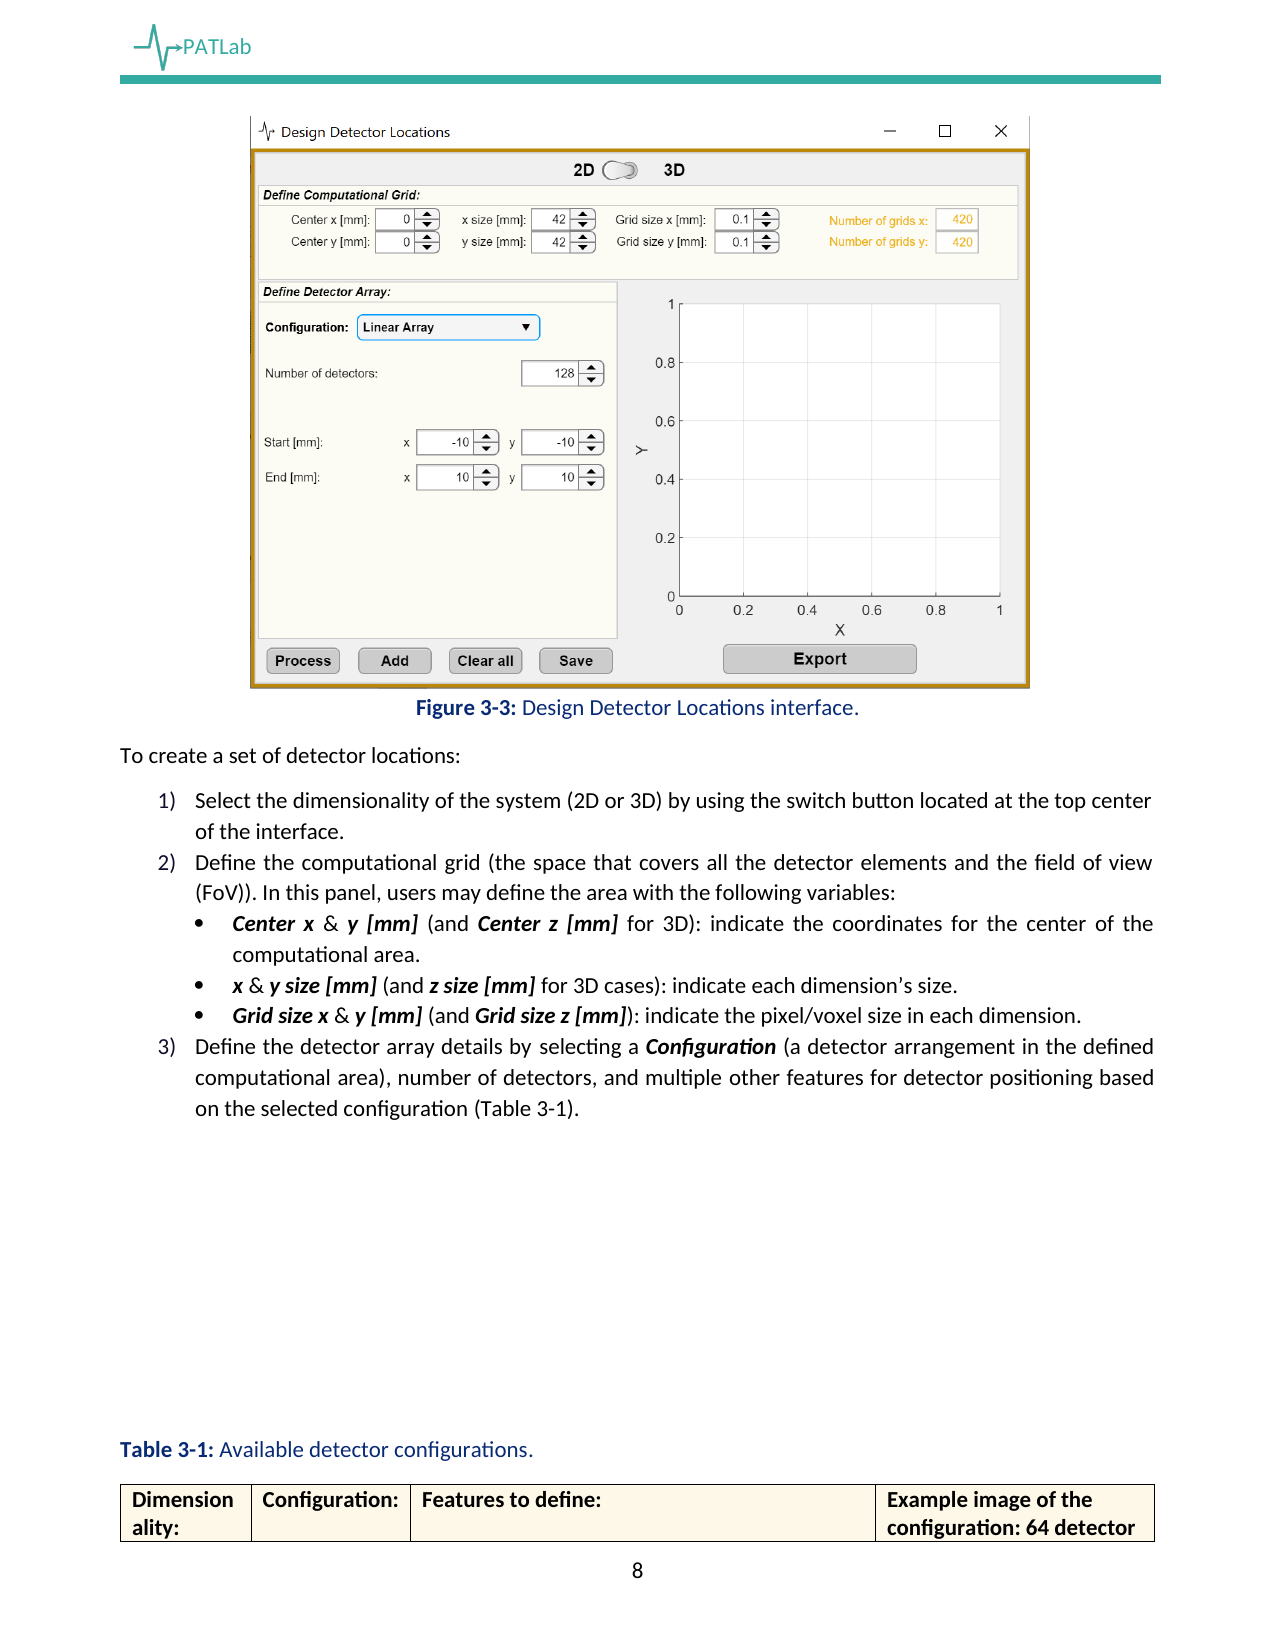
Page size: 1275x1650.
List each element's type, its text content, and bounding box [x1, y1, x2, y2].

list Select the dimensionality of the system (2D or 3D) by using the switch button located at the top center of the interface. [157, 786, 1155, 845]
list Center x & y [mm] (and Center z [mm] for 3D): indicate the coordinates for the center of the computational area. [195, 909, 1155, 968]
table_header Features to define: [411, 1485, 875, 1541]
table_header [876, 1485, 1154, 1541]
table_header Dimensionality: [121, 1485, 251, 1541]
picture [250, 116, 1030, 689]
text To create a set of detector locations: [120, 742, 1155, 770]
text Table ‎3-1: Available detector configurations. [120, 1435, 1155, 1463]
table_header Configuration: [252, 1485, 410, 1541]
list Define the computational grid (the space that covers all the detector elements and the field of view (FoV)). In this panel, users may define the area with the following variables: [157, 848, 1155, 907]
picture [133, 23, 191, 72]
list Grid size x & y [mm] (and Grid size z [mm]): indicate the pixel/voxel size in each dimension. [195, 1001, 1155, 1029]
list Define the detector array details by selecting a Configuration (a detector arrangement in the defined computational area), number of detectors, and multiple other features for detector positioning based on the selected configuration (Table ‎3-1). [157, 1032, 1155, 1122]
list x & y size [mm] (and z size [mm] for 3D cases): indicate each dimension’s size. [195, 971, 1155, 999]
